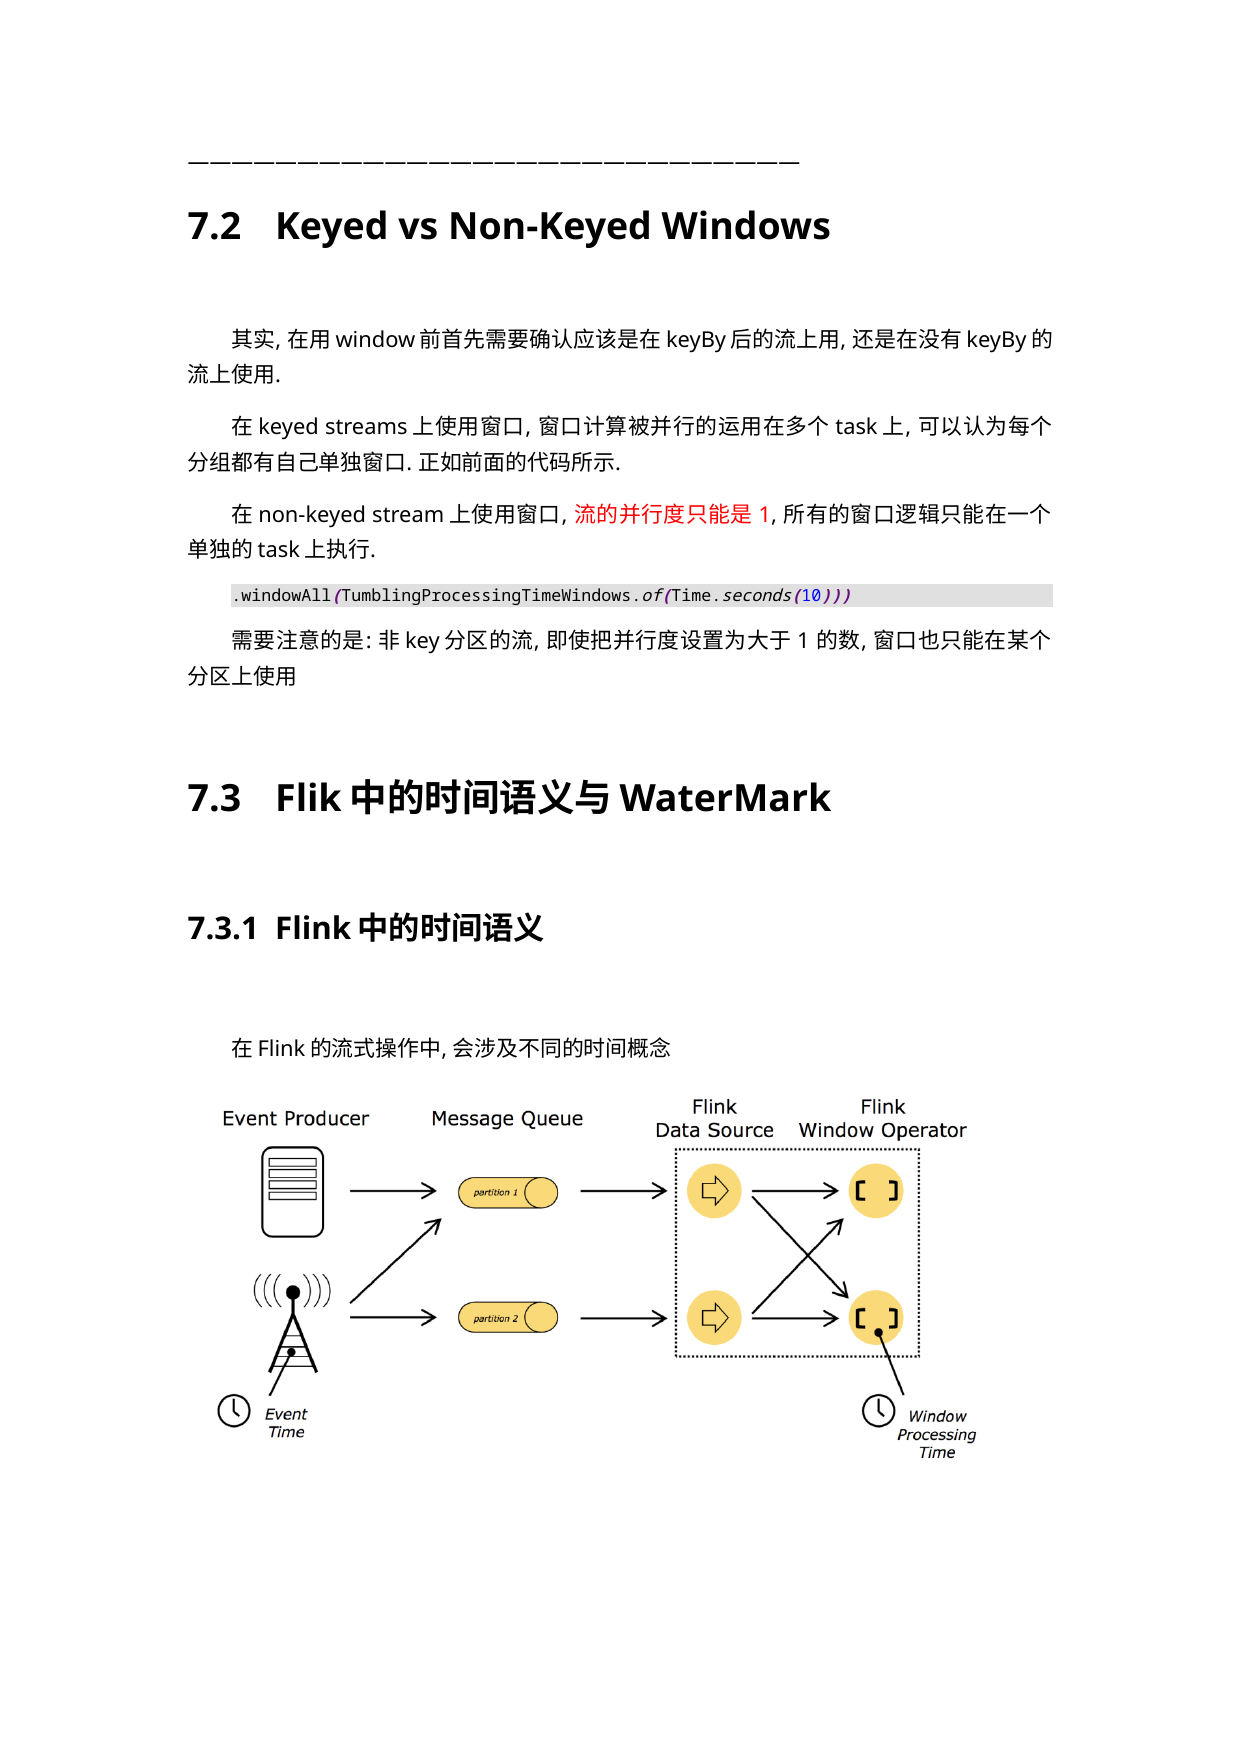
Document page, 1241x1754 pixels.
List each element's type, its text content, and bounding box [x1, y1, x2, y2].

text .windowAll(TumblingProcessingTimeWindows.of(Time.seconds(10))) [231, 584, 1053, 607]
subtitle Keyed vs Non-Keyed Windows [187, 192, 1053, 257]
picture [187, 1082, 997, 1467]
text 需要注意的是: 非key分区的流, 即使把并行度设置为大于1 的数, 窗口也只能在某个分区上使用 [187, 623, 1053, 691]
subtitle Flink中的时间语义 [187, 893, 1053, 958]
text 在keyed streams上使用窗口, 窗口计算被并行的运用在多个task上, 可以认为每个分组都有自己单独窗口. 正如前面的代码所示. [187, 409, 1053, 477]
subtitle Flik中的时间语义与WaterMark [187, 762, 1053, 827]
text 在Flink的流式操作中, 会涉及不同的时间概念 [187, 1031, 1053, 1063]
text 其实, 在用window前首先需要确认应该是在keyBy后的流上用, 还是在没有keyBy的流上使用. [187, 321, 1053, 389]
text 在non-keyed stream上使用窗口, 流的并行度只能是1, 所有的窗口逻辑只能在一个单独的task上执行. [187, 496, 1053, 565]
